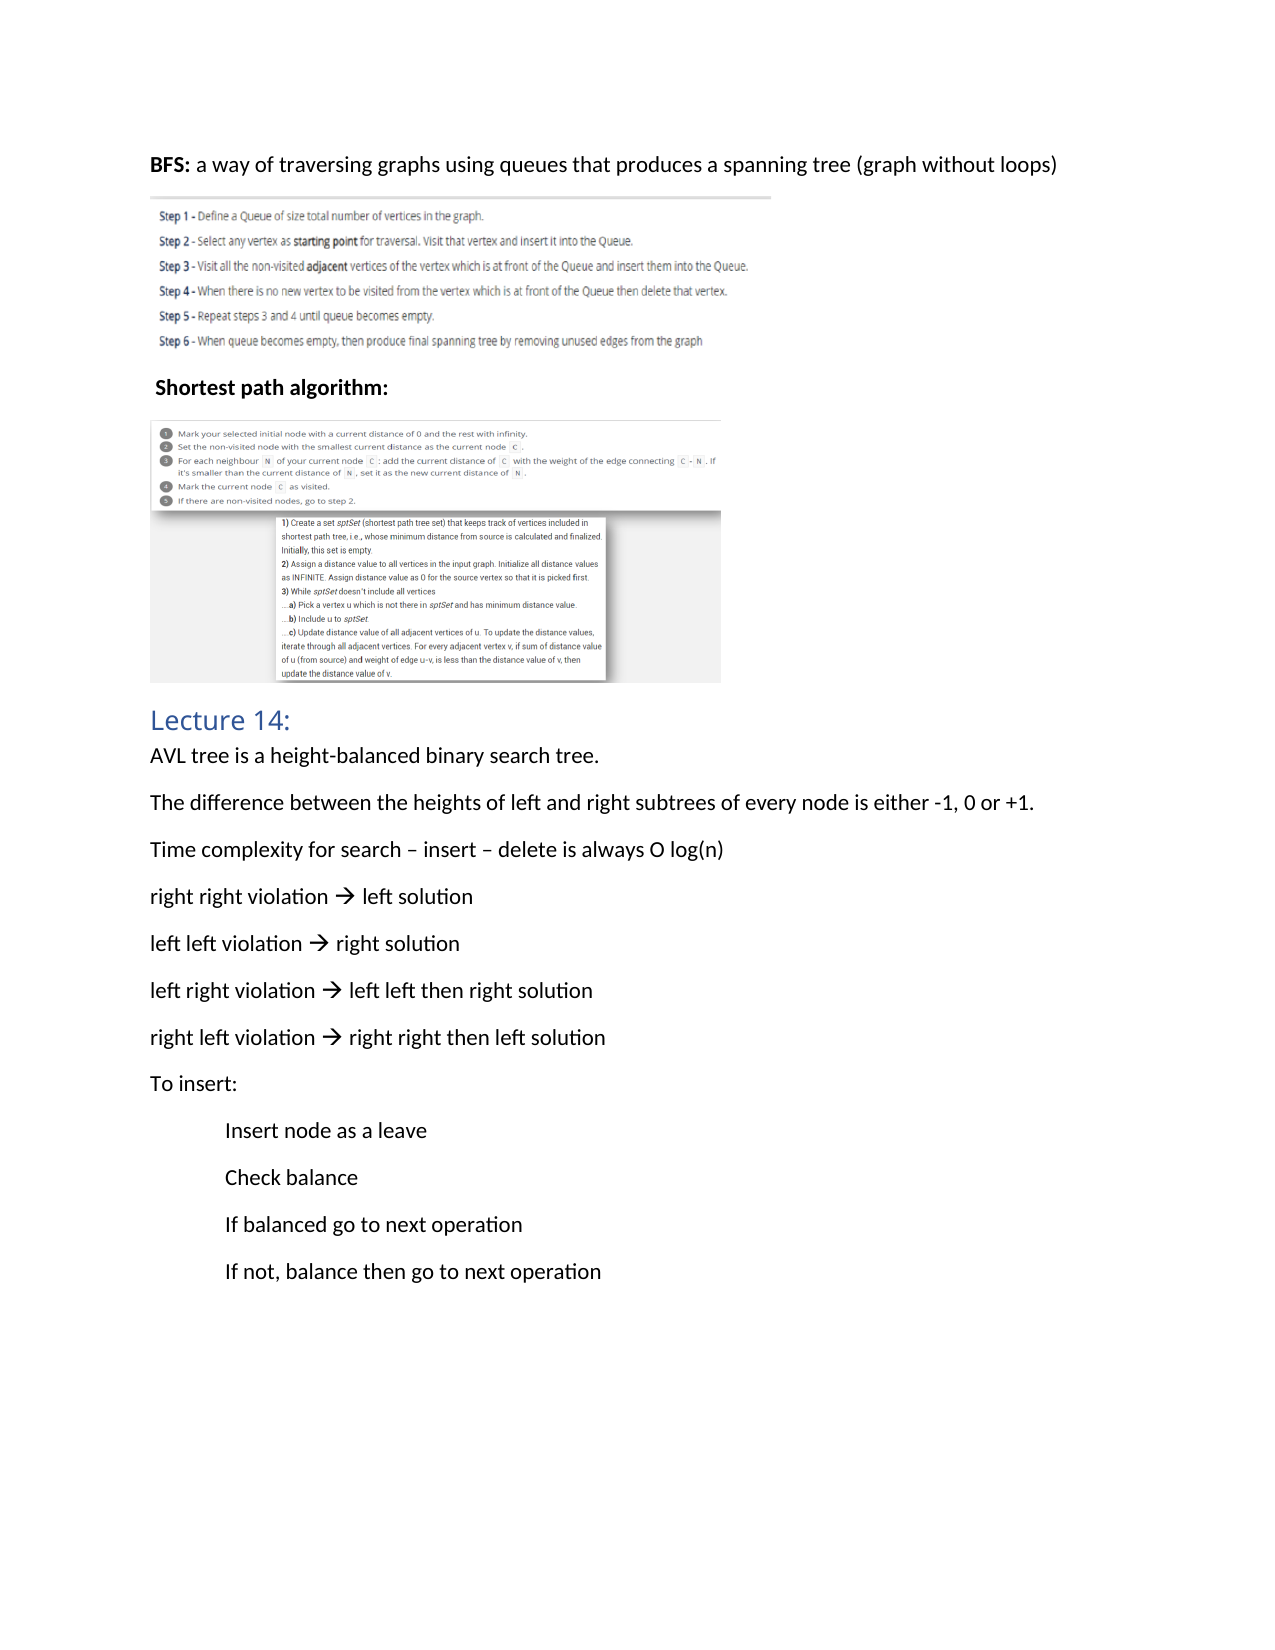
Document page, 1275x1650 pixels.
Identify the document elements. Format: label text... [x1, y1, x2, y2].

text The difference between the heights of left and right subtrees of every node is either -1, 0 or +1. ​ [150, 788, 1125, 816]
text right right violation left solution [150, 882, 1125, 910]
text If balanced go to next operation [225, 1210, 1125, 1238]
text right left violation right right then left solution [150, 1023, 1125, 1051]
text To insert: [150, 1069, 1125, 1097]
text Shortest path algorithm: [150, 373, 1125, 401]
picture [150, 196, 772, 355]
picture [150, 420, 721, 683]
text Check balance [225, 1163, 1125, 1191]
text If not, balance then go to next operation [225, 1257, 1125, 1285]
subtitle Lecture 14: [150, 702, 1125, 738]
text Time complexity for search – insert – delete is always O log(n) [150, 835, 1125, 863]
text left right violation left left then right solution [150, 976, 1125, 1004]
text AVL tree is a height-balanced binary search tree. [150, 741, 1125, 769]
text BFS: a way of traversing graphs using queues that produces a spanning tree (graph without loops) [150, 150, 1125, 178]
text left left violation right solution [150, 929, 1125, 957]
text Insert node as a leave [225, 1116, 1125, 1144]
